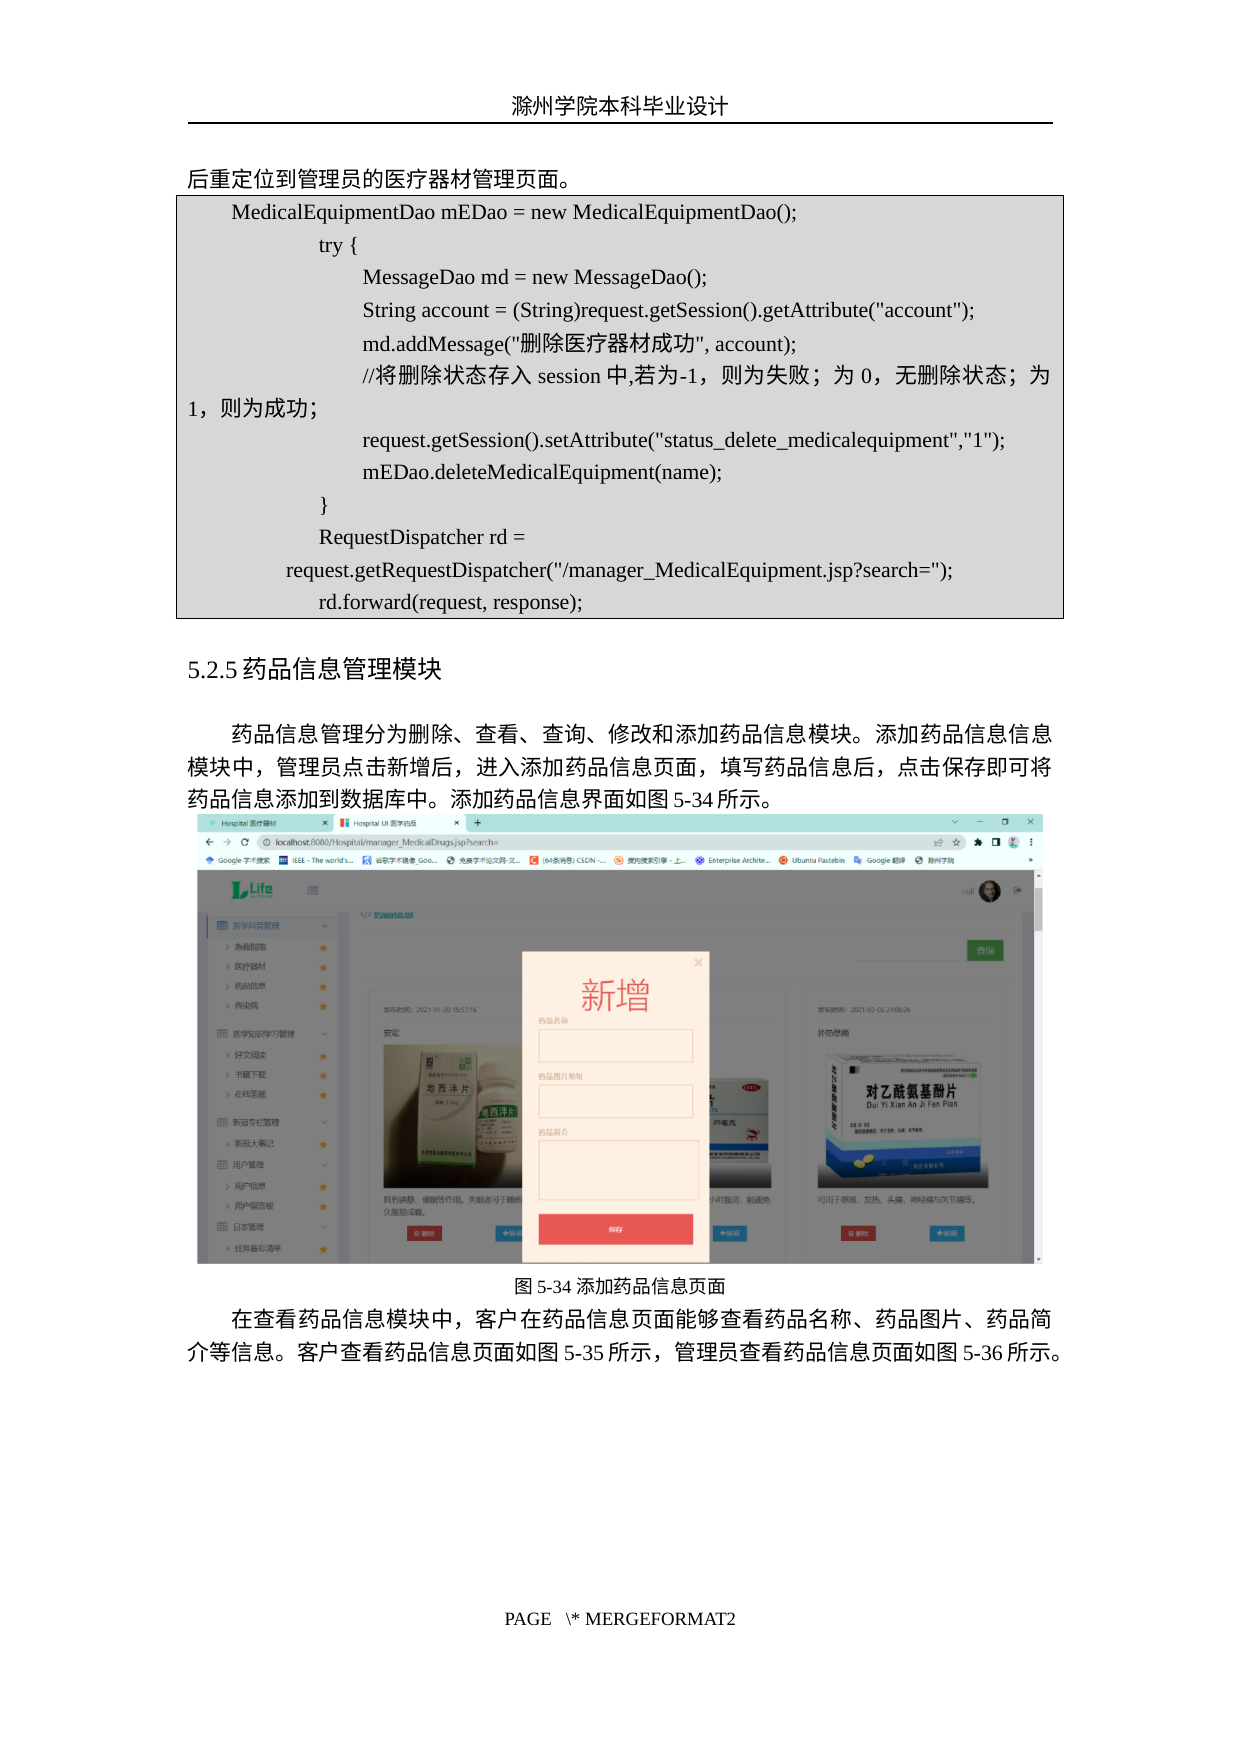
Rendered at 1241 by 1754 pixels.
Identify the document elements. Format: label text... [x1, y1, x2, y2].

picture [197, 814, 1043, 1264]
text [187, 162, 1053, 194]
text 在查看药品信息模块中，客户在药品信息页面能够查看药品名称、药品图片、药品简介等信息。客户查看药品信息页面如图5-35所示，管理员查看药品信息页面如图5-36所示。 [187, 1302, 1053, 1367]
text 图5-34 添加药品信息页面 [187, 1269, 1053, 1302]
text 药品信息管理分为删除、查看、查询、修改和添加药品信息模块。添加药品信息信息模块中，管理员点击新增后，进入添加药品信息页面，填写药品信息后，点击保存即可将药品信息添加到数据库中。添加药品信息界面如图5-34所示。 [187, 717, 1053, 814]
subtitle 5.2.5药品信息管理模块 [187, 635, 1053, 700]
table_header MedicalEquipmentDao mEDao = new MedicalEquipmentDao(); try { MessageDao md = new MessageDao(); String account = (String)request.getSession().getAttribute("account"); md.addMessage("删除医疗器材成功", account); //将删除状态存入session中,若为-1，则为失败；为0，无删除状态；为1，则为成功； request.getSession().setAttribute("status_delete_medicalequipment","1"); mEDao.deleteMedicalEquipment(name); } RequestDispatcher rd = request.getRequestDispatcher("/manager_MedicalEquipment.jsp?search="); rd.forward(request, response); [177, 196, 1063, 618]
